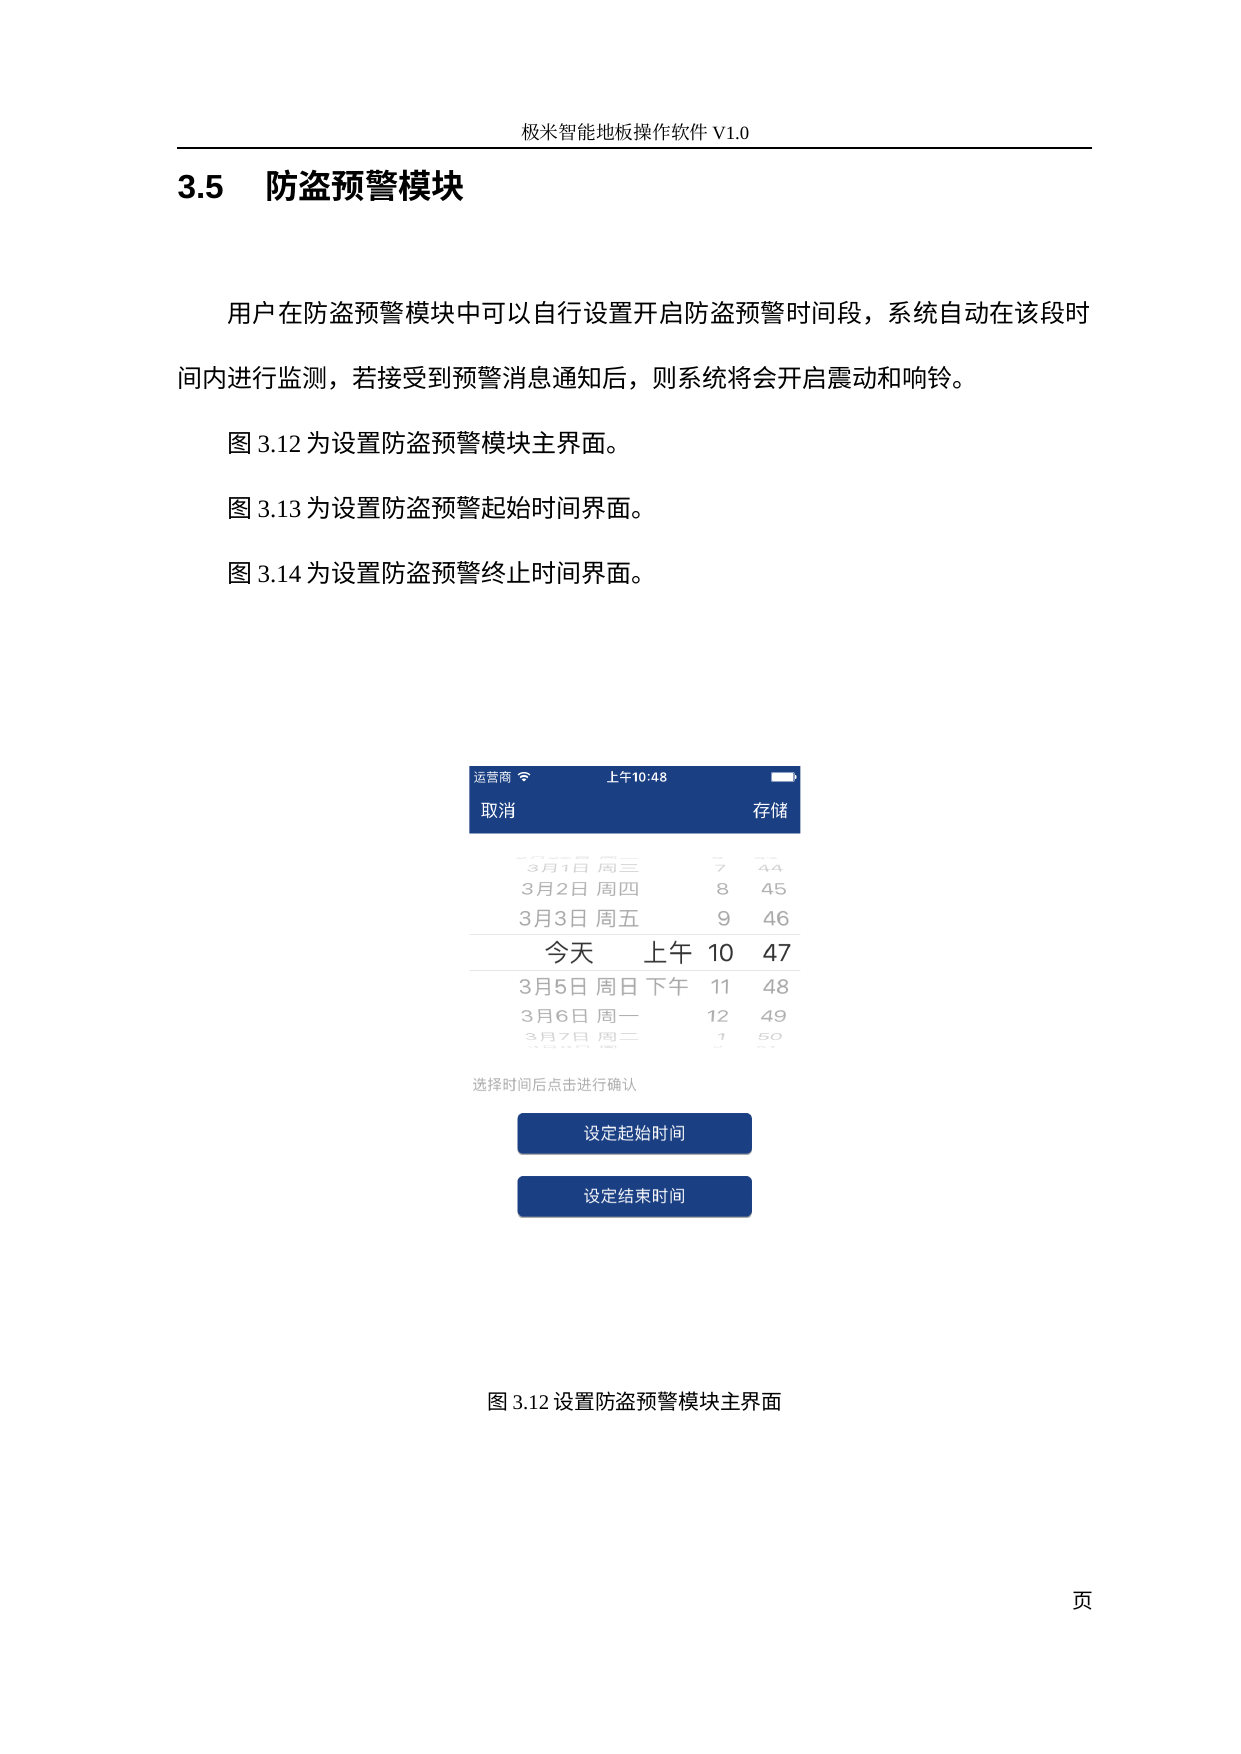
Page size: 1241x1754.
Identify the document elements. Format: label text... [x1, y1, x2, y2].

text 图3.13为设置防盗预警起始时间界面。 [177, 474, 1092, 539]
text 图3.12设置防盗预警模块主界面 [177, 1384, 1092, 1417]
text 用户在防盗预警模块中可以自行设置开启防盗预警时间段，系统自动在该段时间内进行监测，若接受到预警消息通知后，则系统将会开启震动和响铃。 [177, 279, 1092, 409]
text 图3.14为设置防盗预警终止时间界面。 [177, 539, 1092, 604]
text 图3.12为设置防盗预警模块主界面。 [177, 409, 1092, 474]
subtitle 防盗预警模块 [177, 152, 1092, 217]
picture [469, 766, 801, 1358]
